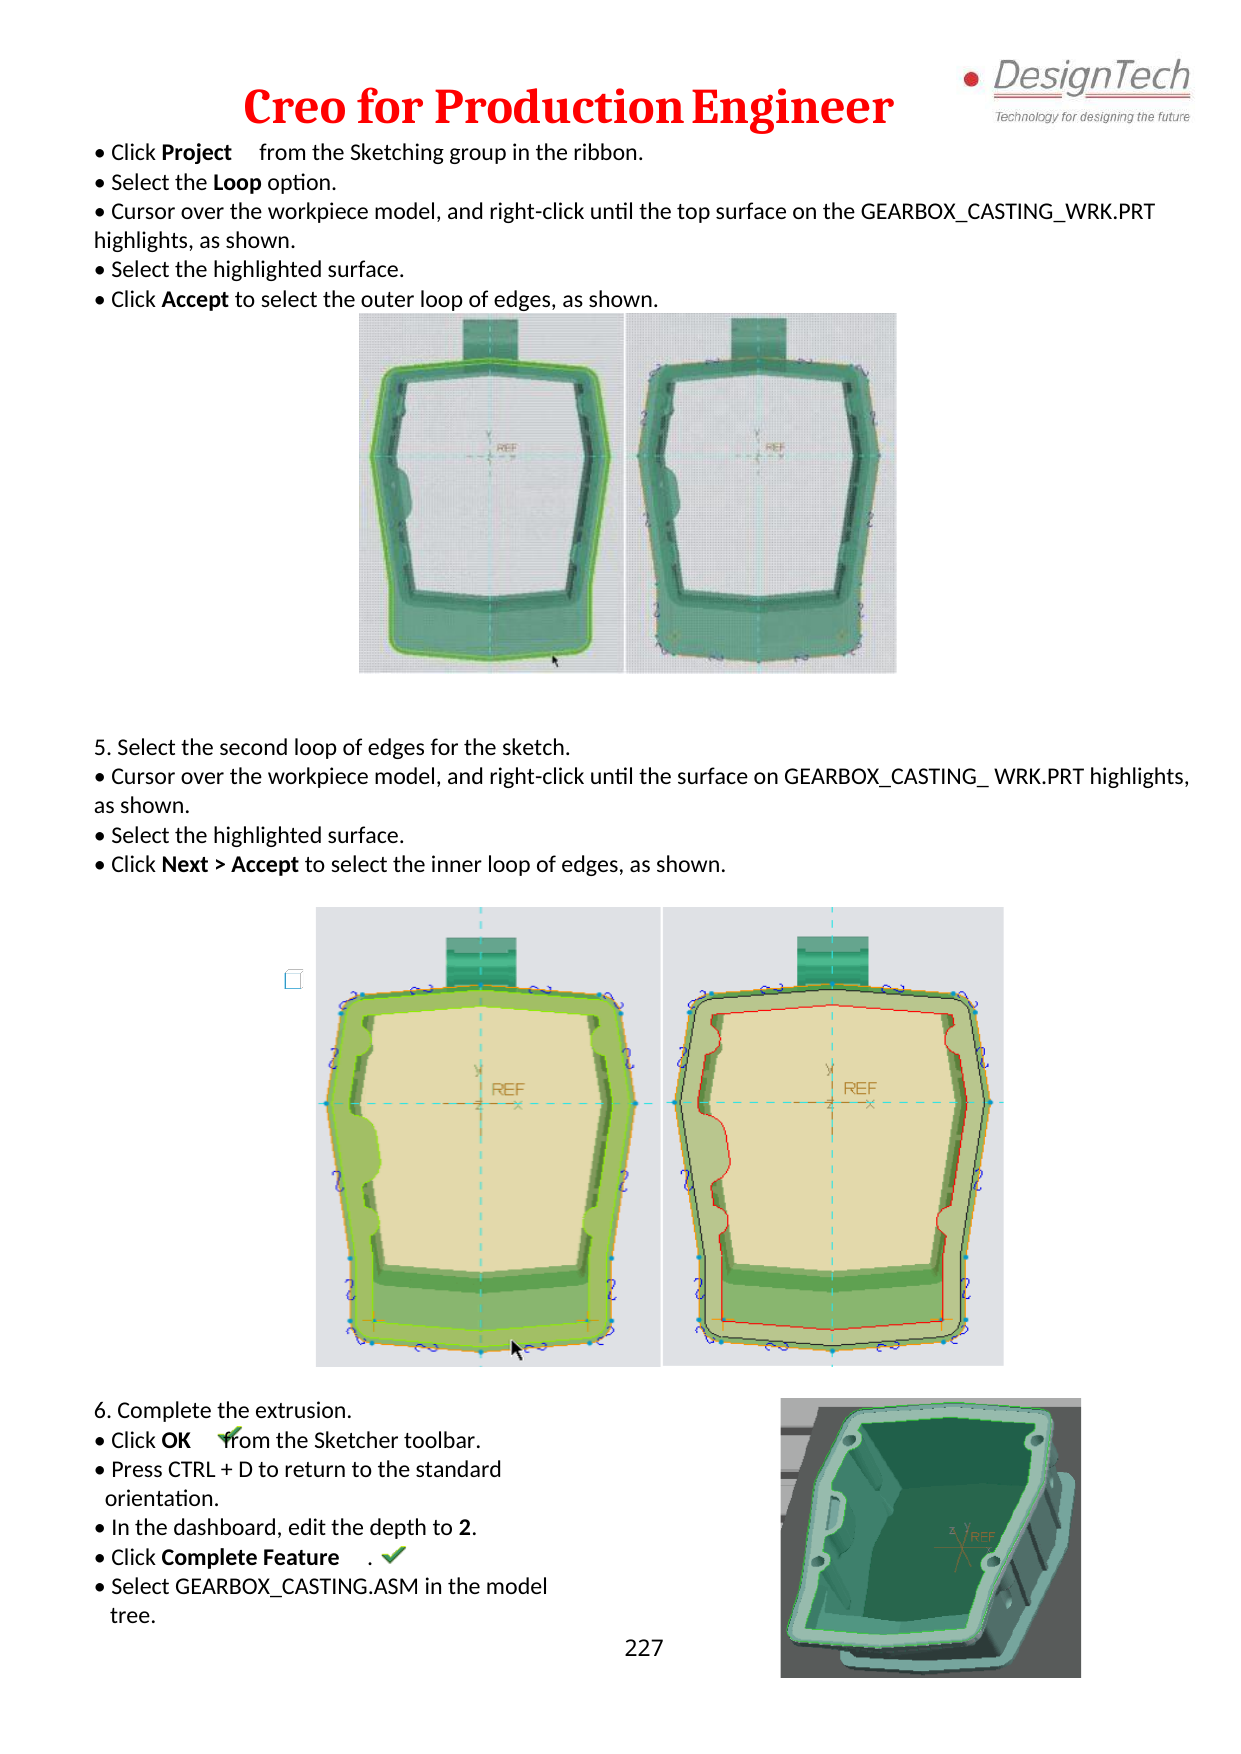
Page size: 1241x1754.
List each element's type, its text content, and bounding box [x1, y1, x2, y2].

text • Cursor over the workpiece model, and right-click until the surface on GEARBOX_CASTING_ WRK.PRT highlights, as shown. [94, 761, 1194, 820]
text 6. Complete the extrusion. [94, 1395, 1194, 1425]
picture [780, 1629, 1082, 1678]
picture [284, 969, 304, 989]
text • Press CTRL + D to return to the standard [94, 1454, 1194, 1483]
text orientation. [94, 1483, 1194, 1512]
text • Cursor over the workpiece model, and right-click until the top surface on the GEARBOX_CASTING_WRK.PRT highlights, as shown. [94, 196, 1194, 254]
picture [956, 51, 1196, 130]
picture [359, 313, 897, 674]
text • Select GEARBOX_CASTING.ASM in the model [94, 1571, 1194, 1600]
text • Click Accept to select the outer loop of edges, as shown. [94, 284, 1194, 313]
text • Select the highlighted surface. [94, 820, 1194, 849]
text • Click Complete Feature . [94, 1542, 1194, 1571]
picture [315, 907, 1004, 1367]
text 5. Select the second loop of edges for the sketch. [94, 732, 1194, 761]
text • In the dashboard, edit the depth to 2. [94, 1512, 1194, 1542]
text • Click Next > Accept to select the inner loop of edges, as shown. [94, 849, 1194, 878]
text • Select the highlighted surface. [94, 254, 1194, 284]
text • Click OK from the Sketcher toolbar. [94, 1425, 1194, 1454]
text • Select the Loop option. [94, 167, 1194, 196]
text tree. [94, 1600, 1194, 1629]
text • Click Project from the Sketching group in the ribbon. [94, 137, 1194, 167]
